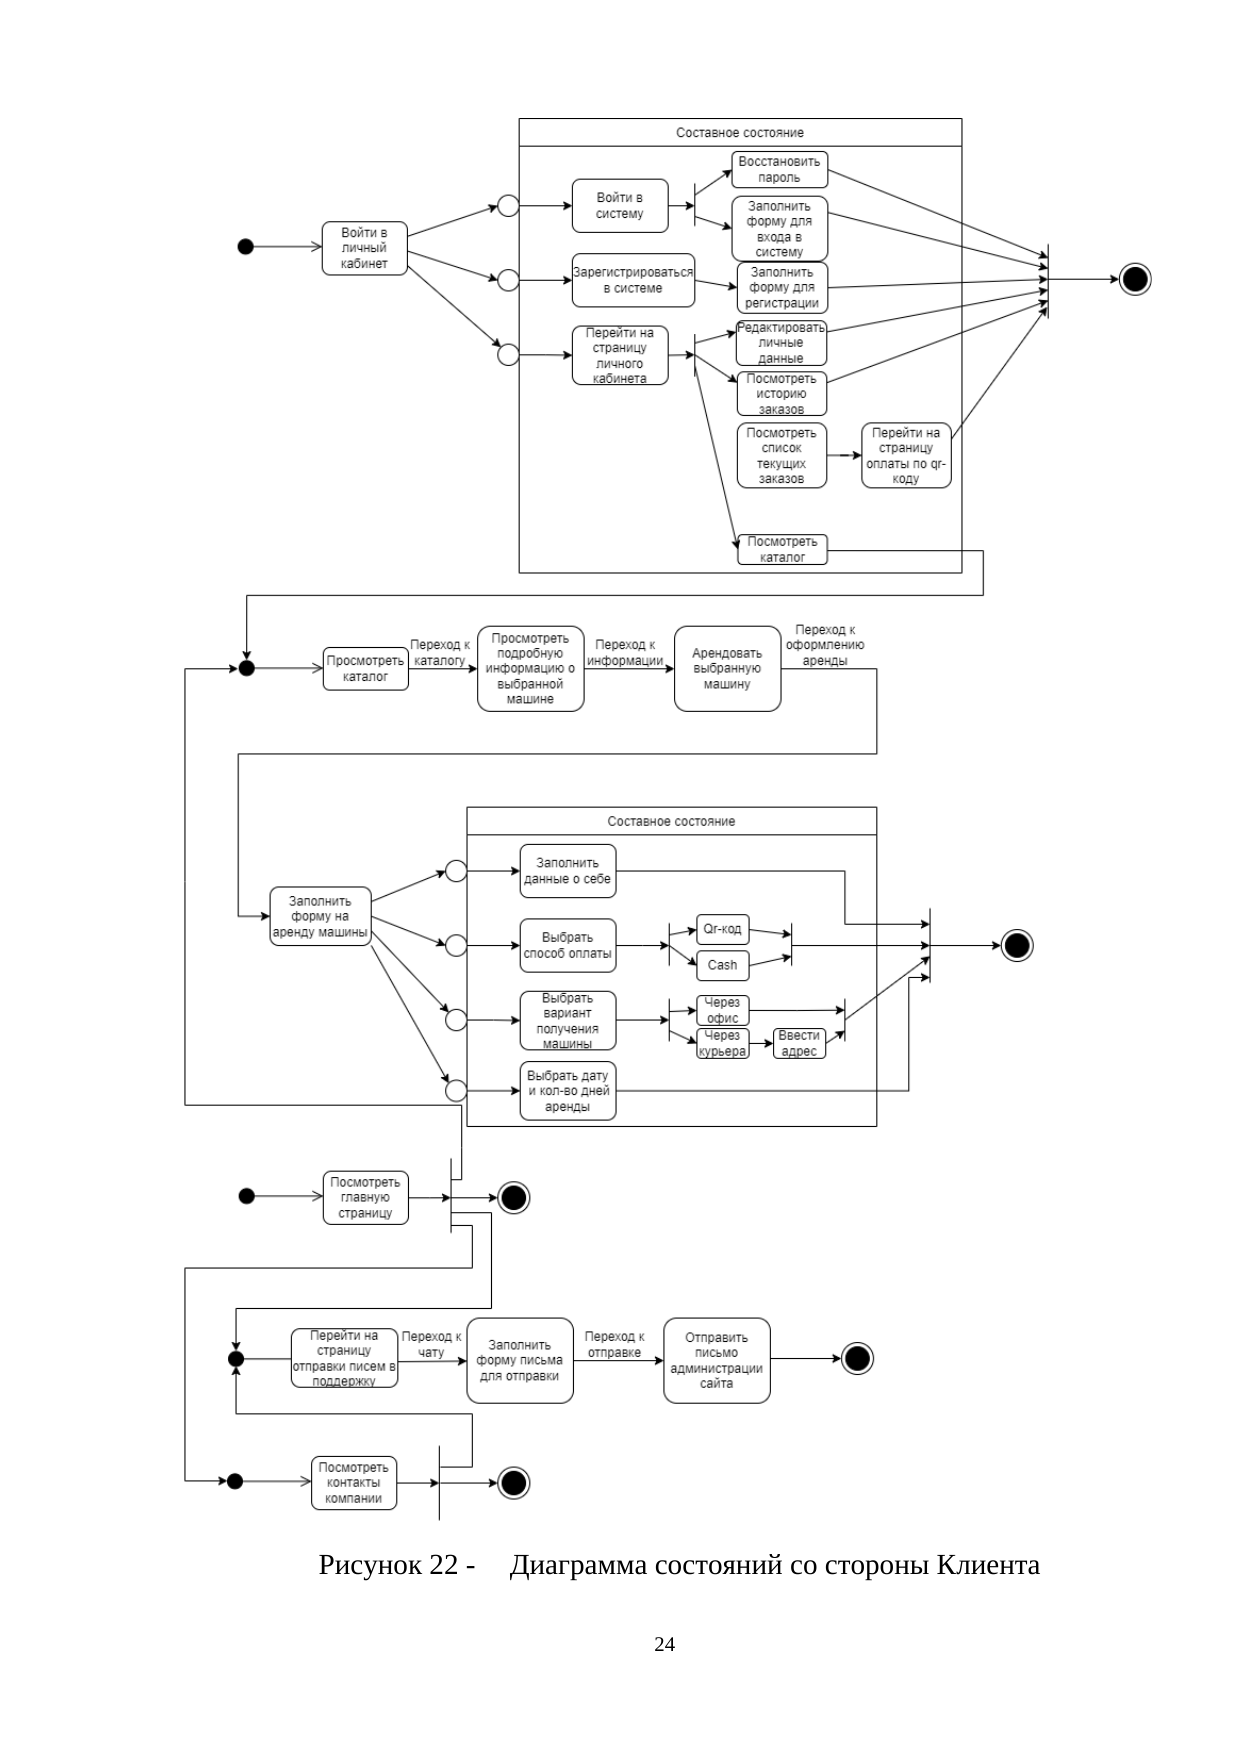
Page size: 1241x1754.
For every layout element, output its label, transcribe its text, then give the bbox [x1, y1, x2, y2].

picture [177, 118, 1152, 1523]
text Диаграмма состояний со стороны Клиента [289, 1547, 1152, 1581]
